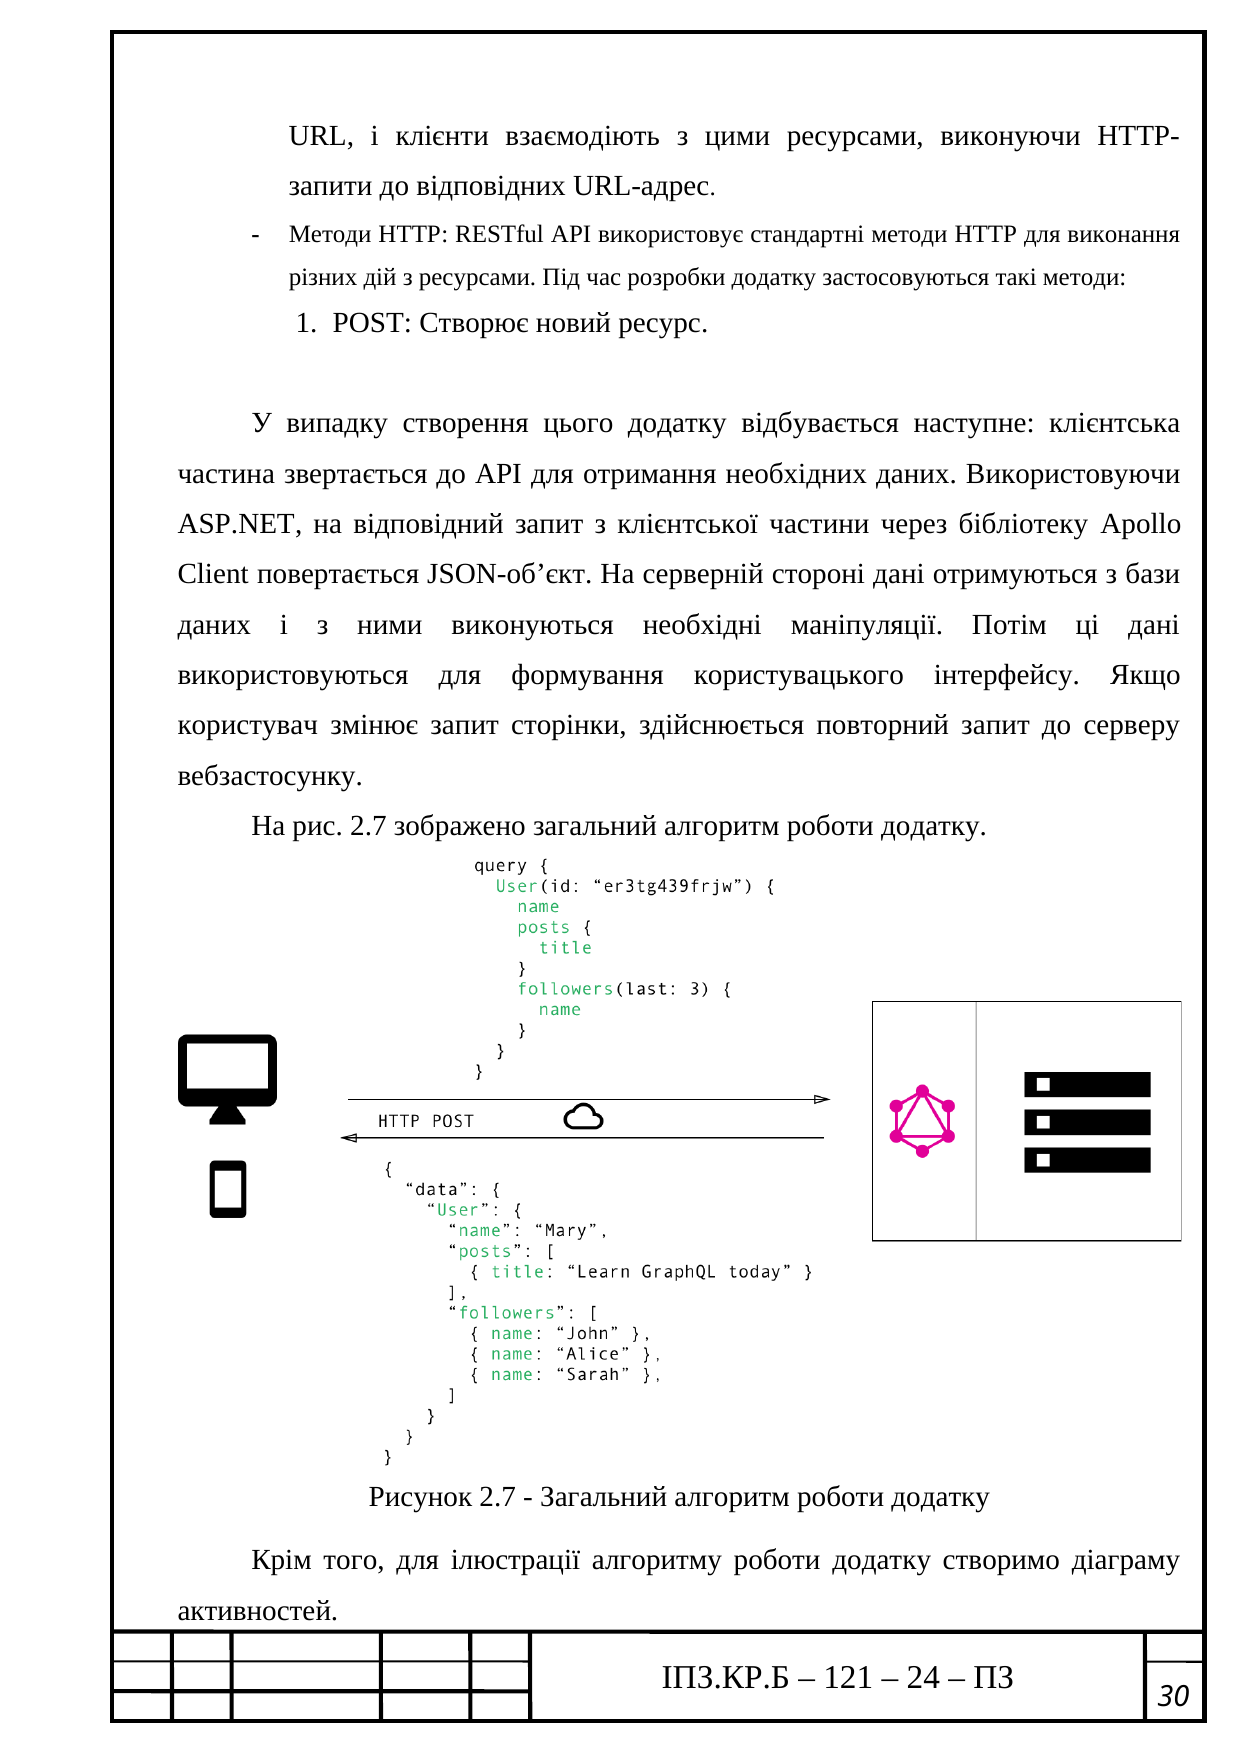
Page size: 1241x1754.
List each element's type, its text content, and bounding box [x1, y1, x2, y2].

list Крім того, для ілюстрації алгоритму роботи додатку створимо діаграму активностей. [177, 1542, 1181, 1626]
list Рисунок 2.7 - Загальний алгоритм роботи додатку [177, 1479, 1181, 1513]
picture [177, 858, 1182, 1466]
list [251, 118, 1181, 202]
list POST: Створює новий ресурс. [295, 305, 1181, 338]
list На рис. 2.7 зображено загальний алгоритм роботи додатку. [177, 808, 1181, 842]
list Методи HTTP: RESTful API використовує стандартні методи HTTP для виконання різних дій з ресурсами. Під час розробки додатку застосовуються такі методи: [251, 219, 1181, 291]
list У випадку створення цього додатку відбувається наступне: клієнтська частина звертається до API для отримання необхідних даних. Використовуючи ASP.NET, на відповідний запит з клієнтської частини через бібліотеку Apollo Client повертається JSON-об’єкт. На серверній стороні дані отримуються з бази даних і з ними виконуються необхідні маніпуляції. Потім ці дані використовуються для формування користувацького інтерфейсу. Якщо користувач змінює запит сторінки, здійснюється повторний запит до серверу вебзастосунку. [177, 406, 1181, 791]
